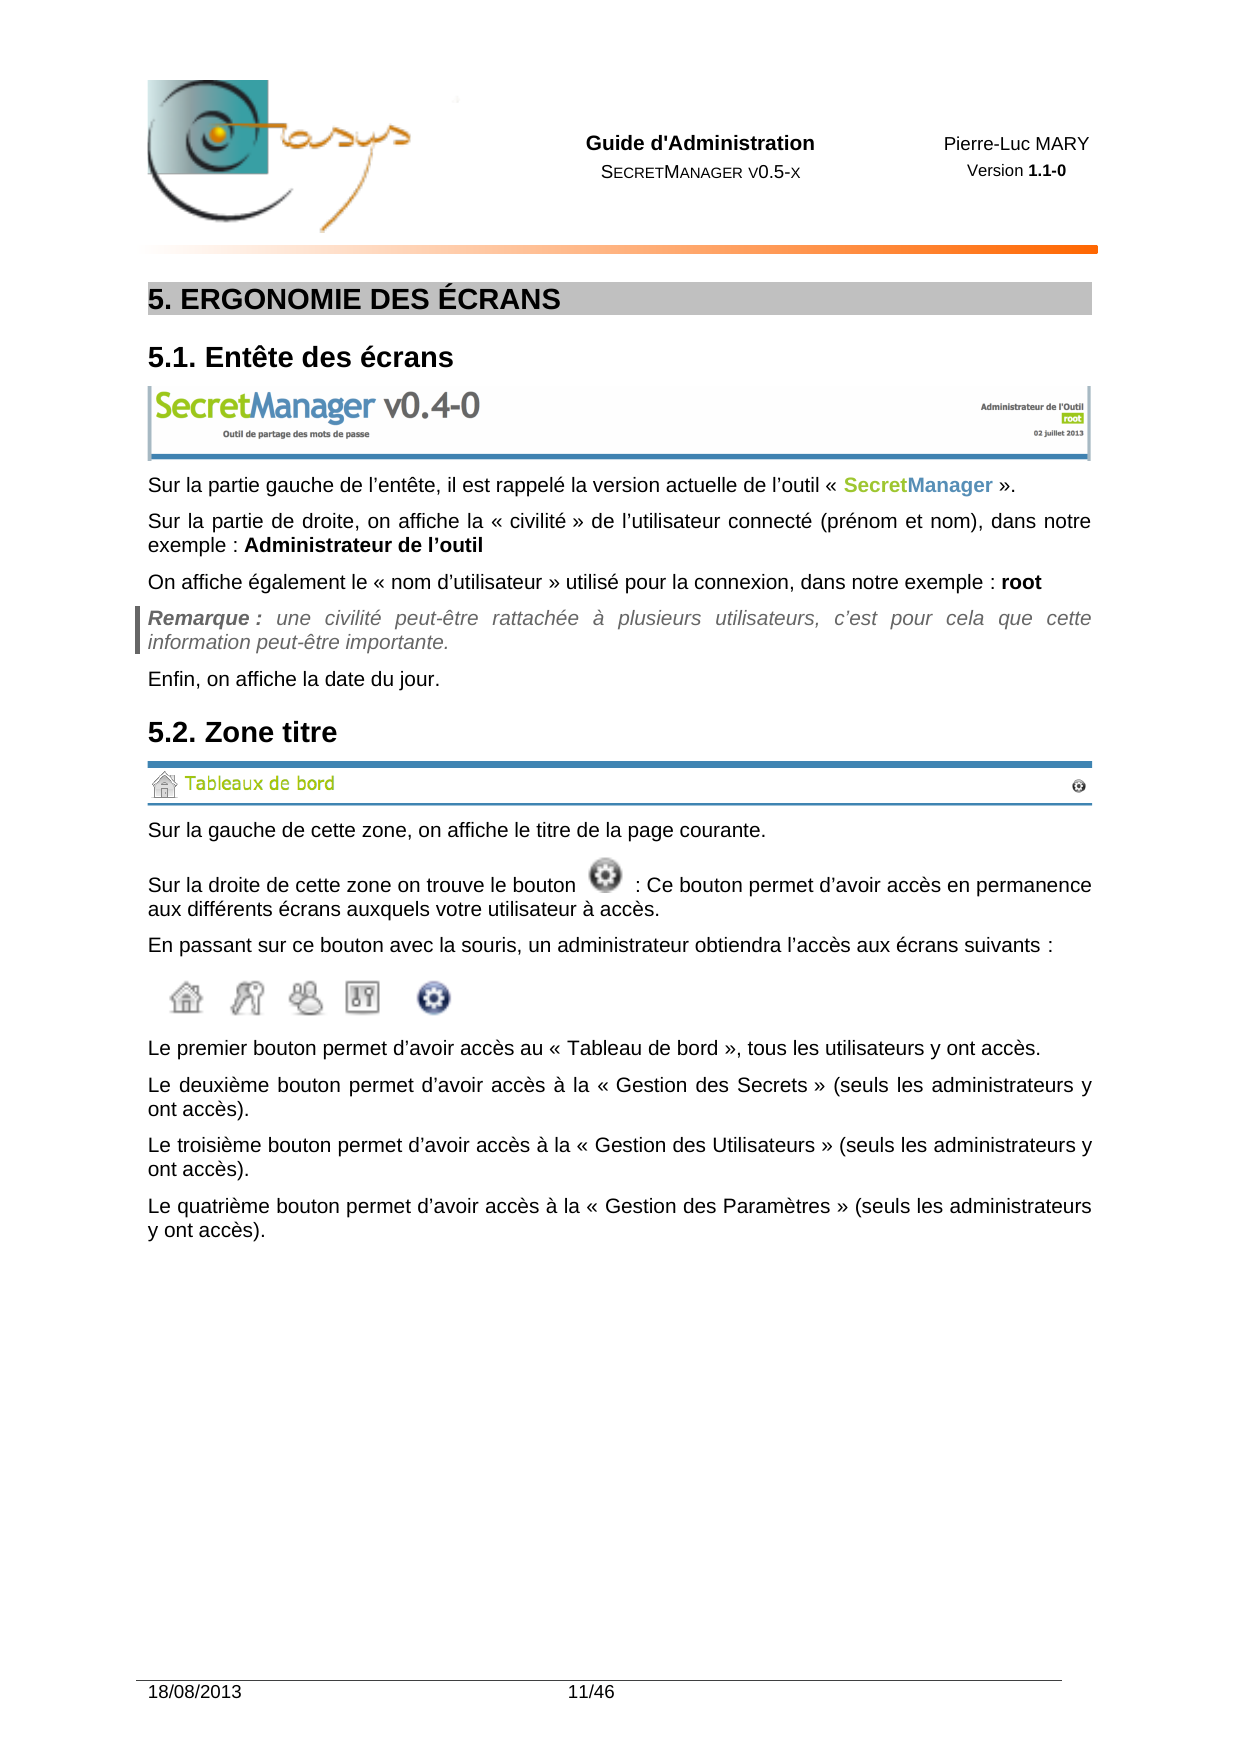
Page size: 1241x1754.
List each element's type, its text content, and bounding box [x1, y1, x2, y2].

subtitle Entête des écrans [148, 340, 1092, 374]
text Le quatrième bouton permet d’avoir accès à la « Gestion des Paramètres » (seuls les administrateurs y ont accès). [148, 1193, 1092, 1241]
text Le premier bouton permet d’avoir accès au « Tableau de bord », tous les utilisateurs y ont accès. [148, 1036, 1092, 1060]
picture [147, 969, 468, 1024]
picture [147, 80, 461, 233]
text On affiche également le « nom d’utilisateur » utilisé pour la connexion, dans notre exemple : root [148, 569, 1092, 593]
text En passant sur ce bouton avec la souris, un administrateur obtiendra l’accès aux écrans suivants : [148, 933, 1092, 957]
text Enfin, on affiche la date du jour. [148, 666, 1092, 690]
subtitle Zone titre [148, 715, 1092, 749]
subtitle Ergonomie des écrans [148, 282, 1092, 315]
picture [147, 386, 1091, 461]
text Sur la partie de droite, on affiche la « civilité » de l’utilisateur connecté (prénom et nom), dans notre exemple : Administrateur de l’outil [148, 509, 1092, 557]
text Le troisième bouton permet d’avoir accès à la « Gestion des Utilisateurs » (seuls les administrateurs y ont accès). [148, 1133, 1092, 1181]
text Sur la gauche de cette zone, on affiche le titre de la page courante. [148, 818, 1092, 842]
text Le deuxième bouton permet d’avoir accès à la « Gestion des Secrets » (seuls les administrateurs y ont accès). [148, 1073, 1092, 1121]
text Remarque : une civilité peut-être rattachée à plusieurs utilisateurs, c’est pour cela que cette information peut-être importante. [140, 606, 1092, 654]
picture [583, 854, 629, 893]
text Sur la partie gauche de l’entête, il est rappelé la version actuelle de l’outil « SecretManager ». [148, 473, 1092, 497]
picture [147, 761, 1093, 806]
text Sur la droite de cette zone on trouve le bouton : Ce bouton permet d’avoir accès en permanence aux différents écrans auxquels votre utilisateur à accès. [148, 855, 1092, 921]
